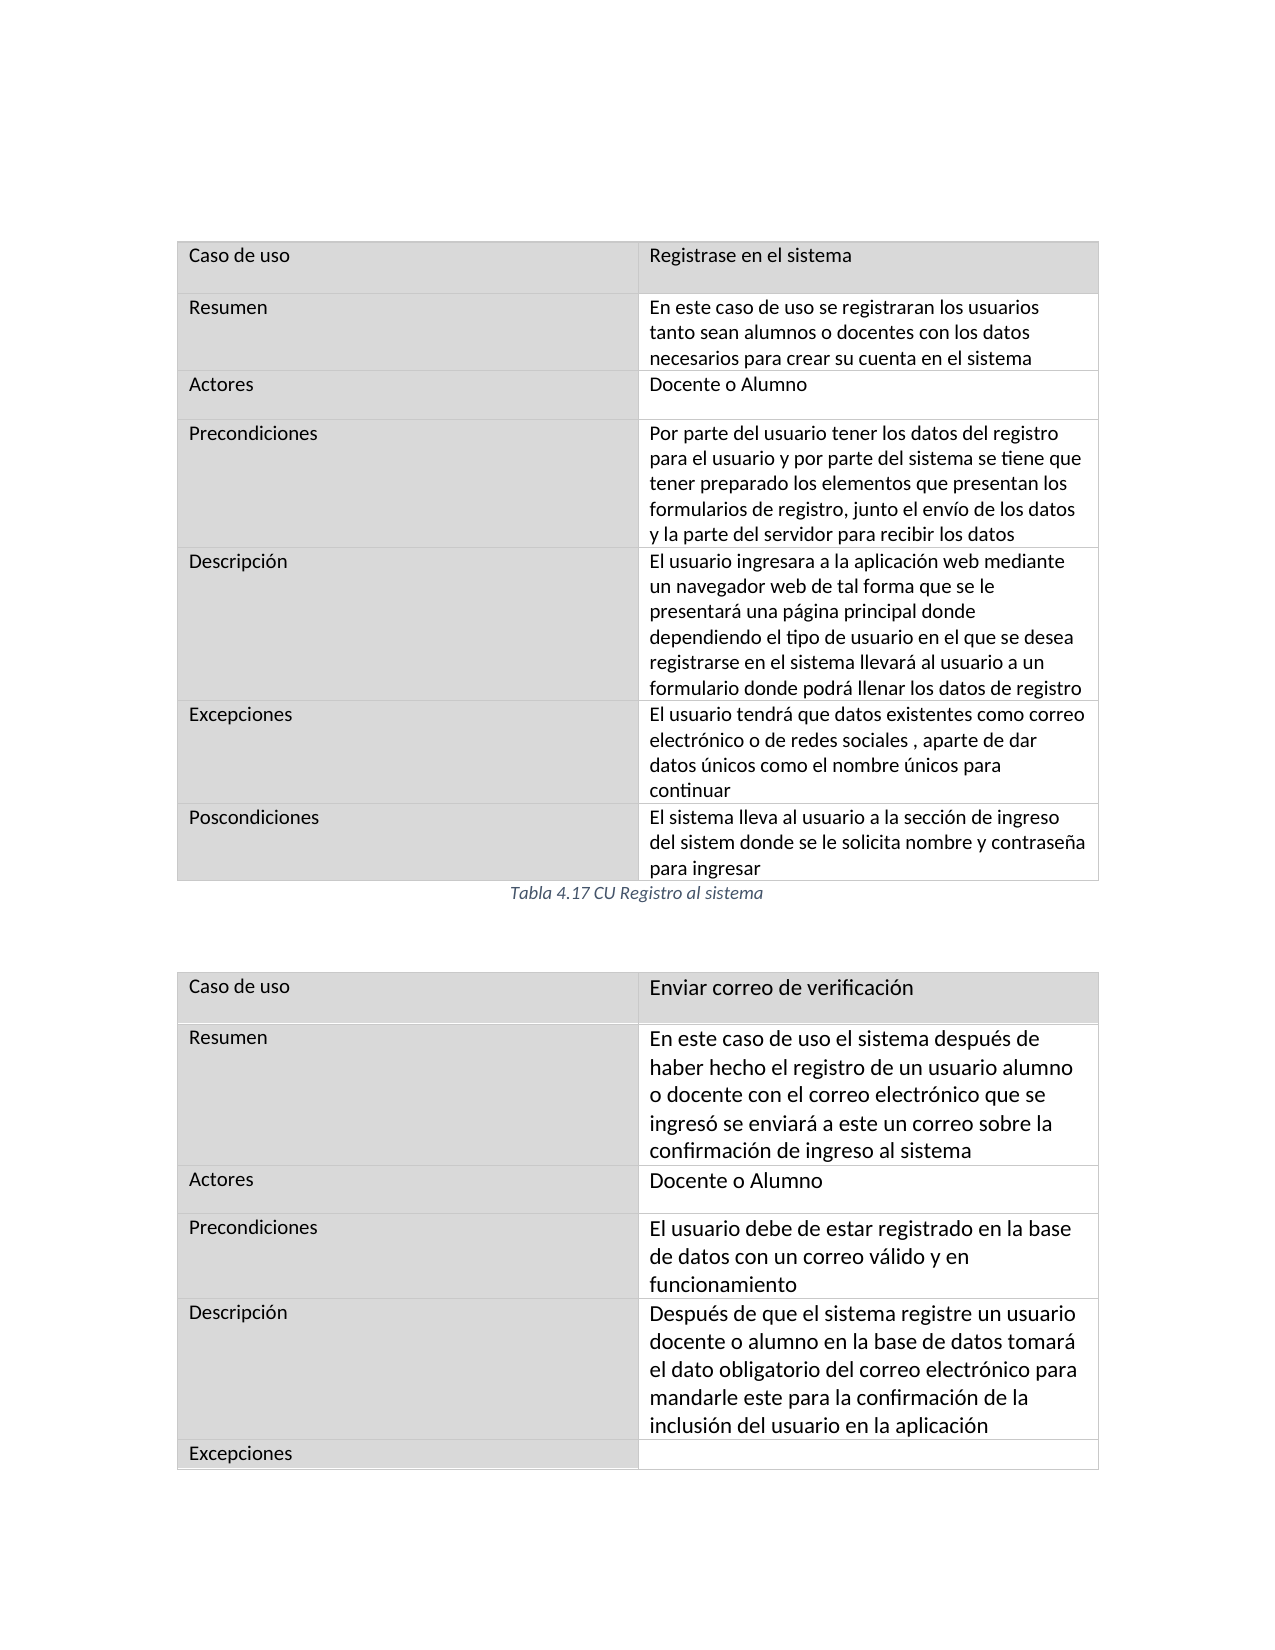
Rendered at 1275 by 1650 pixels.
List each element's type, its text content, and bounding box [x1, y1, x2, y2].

table_header Registrase en el sistema [639, 243, 1098, 293]
table_cell Después de que el sistema registre un usuario docente o alumno en la base de datos tomará el dato obligatorio del correo electrónico para mandarle este para la confirmación de la inclusión del usuario en la aplicación [639, 1299, 1098, 1439]
table_cell En este caso de uso se registraran los usuarios tanto sean alumnos o docentes con los datos necesarios para crear su cuenta en el sistema [639, 294, 1098, 370]
table_cell Excepciones [178, 701, 638, 803]
table_cell Precondiciones [178, 420, 638, 547]
table_cell Precondiciones [178, 1214, 638, 1298]
table_cell Por parte del usuario tener los datos del registro para el usuario y por parte del sistema se tiene que tener preparado los elementos que presentan los formularios de registro, junto el envío de los datos y la parte del servidor para recibir los datos [639, 420, 1098, 547]
table_cell Actores [178, 371, 638, 419]
table_cell En este caso de uso el sistema después de haber hecho el registro de un usuario alumno o docente con el correo electrónico que se ingresó se enviará a este un correo sobre la confirmación de ingreso al sistema [639, 1025, 1098, 1165]
table_cell Docente o Alumno [639, 1166, 1098, 1213]
table_cell Descripción [178, 548, 638, 700]
table_cell Actores [178, 1166, 638, 1213]
table_cell Resumen [178, 294, 638, 370]
table_cell El usuario tendrá que datos existentes como correo electrónico o de redes sociales , aparte de dar datos únicos como el nombre únicos para continuar [639, 701, 1098, 803]
table_cell [639, 1440, 1098, 1468]
table_cell Resumen [178, 1025, 638, 1165]
table_header Enviar correo de verificación [639, 973, 1098, 1023]
table_header Caso de uso [178, 973, 638, 1023]
table_header Caso de uso [178, 243, 638, 293]
table_cell El usuario debe de estar registrado en la base de datos con un correo válido y en funcionamiento [639, 1214, 1098, 1298]
table_cell Excepciones [178, 1440, 638, 1468]
table_cell Descripción [178, 1299, 638, 1439]
table_cell El usuario ingresara a la aplicación web mediante un navegador web de tal forma que se le presentará una página principal donde dependiendo el tipo de usuario en el que se desea registrarse en el sistema llevará al usuario a un formulario donde podrá llenar los datos de registro [639, 548, 1098, 700]
table_cell Docente o Alumno [639, 371, 1098, 419]
table_cell Poscondiciones [178, 804, 638, 880]
table_cell El sistema lleva al usuario a la sección de ingreso del sistem donde se le solicita nombre y contraseña para ingresar [639, 804, 1098, 880]
